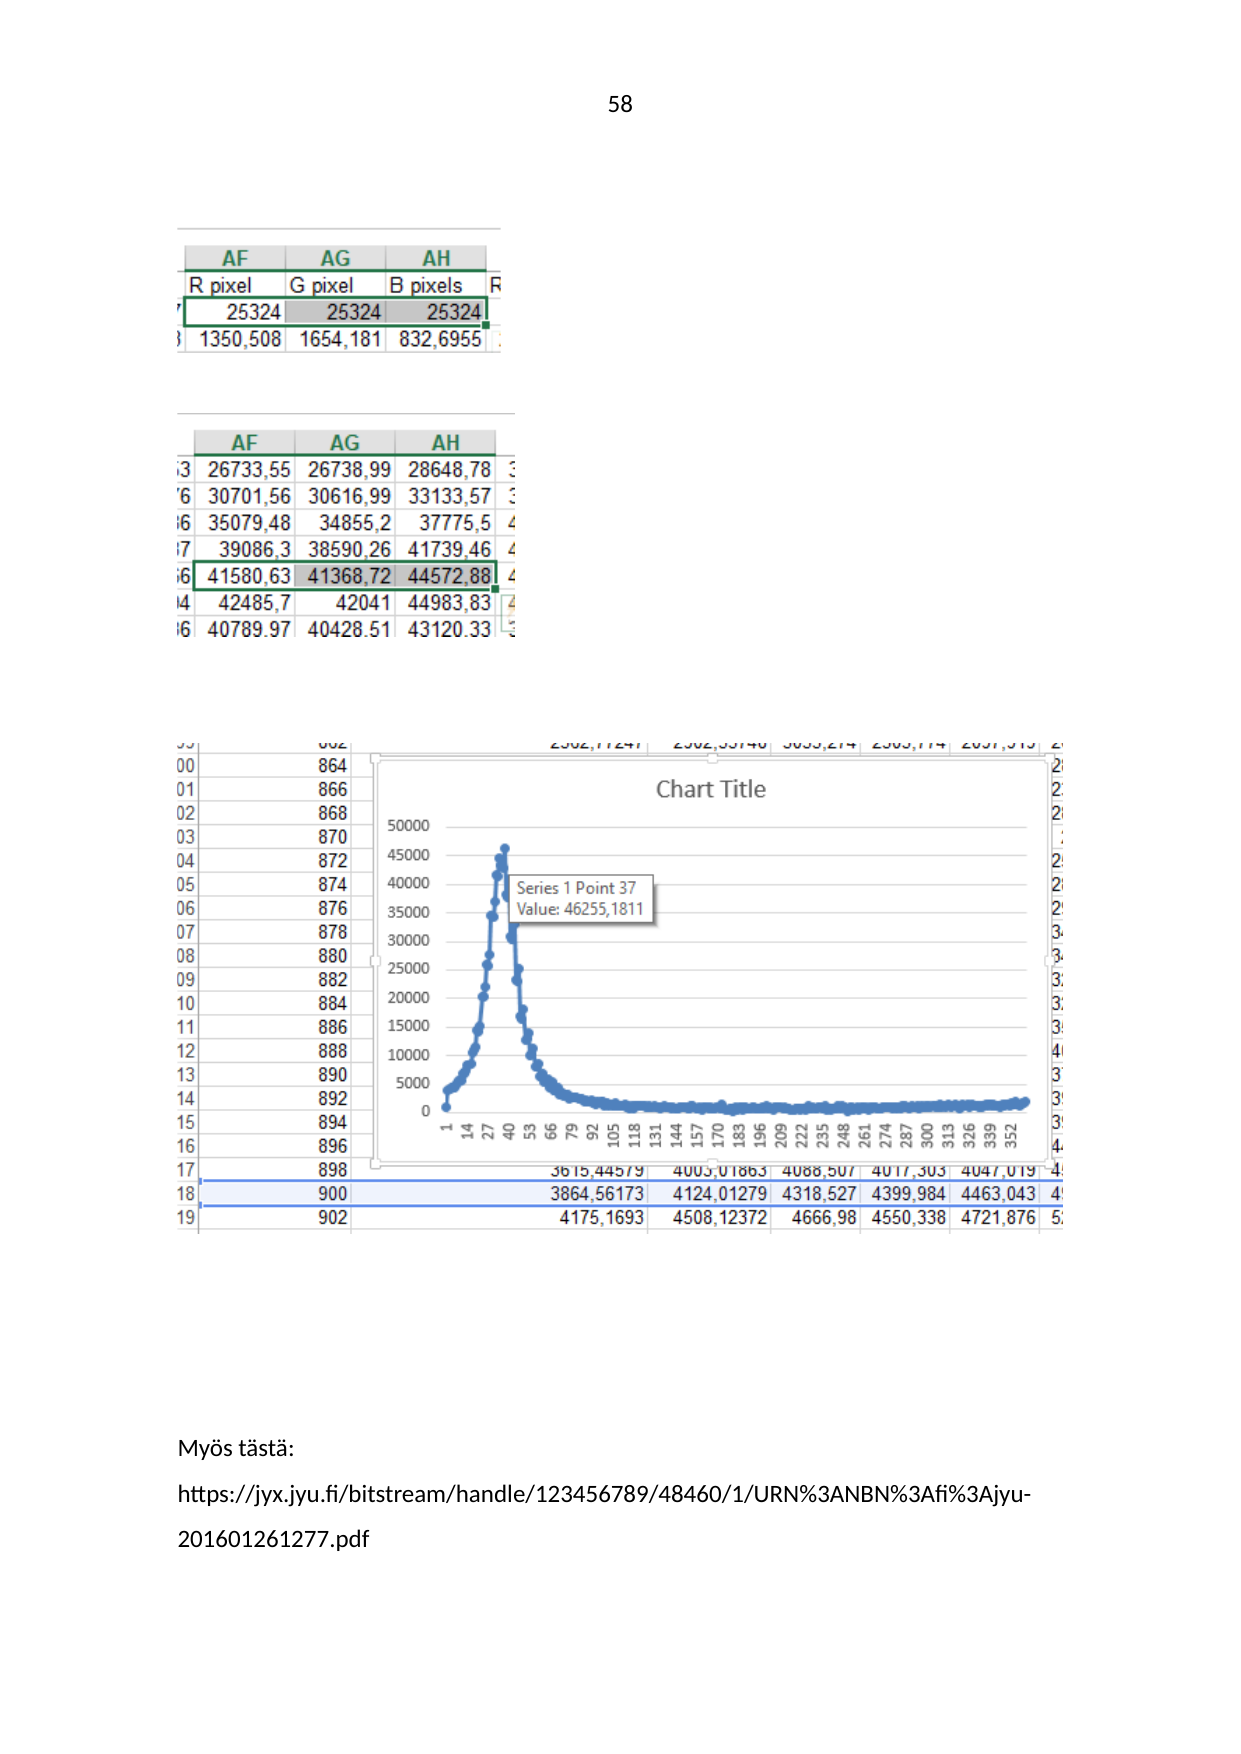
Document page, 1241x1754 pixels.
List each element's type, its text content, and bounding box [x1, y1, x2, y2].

text Myös tästä: [177, 1432, 1063, 1463]
text https://jyx.jyu.fi/bitstream/handle/123456789/48460/1/URN%3ANBN%3Afi%3Ajyu-201601261277.pdf [177, 1478, 1063, 1554]
picture [177, 743, 1063, 1234]
picture [177, 222, 501, 353]
picture [177, 413, 515, 637]
